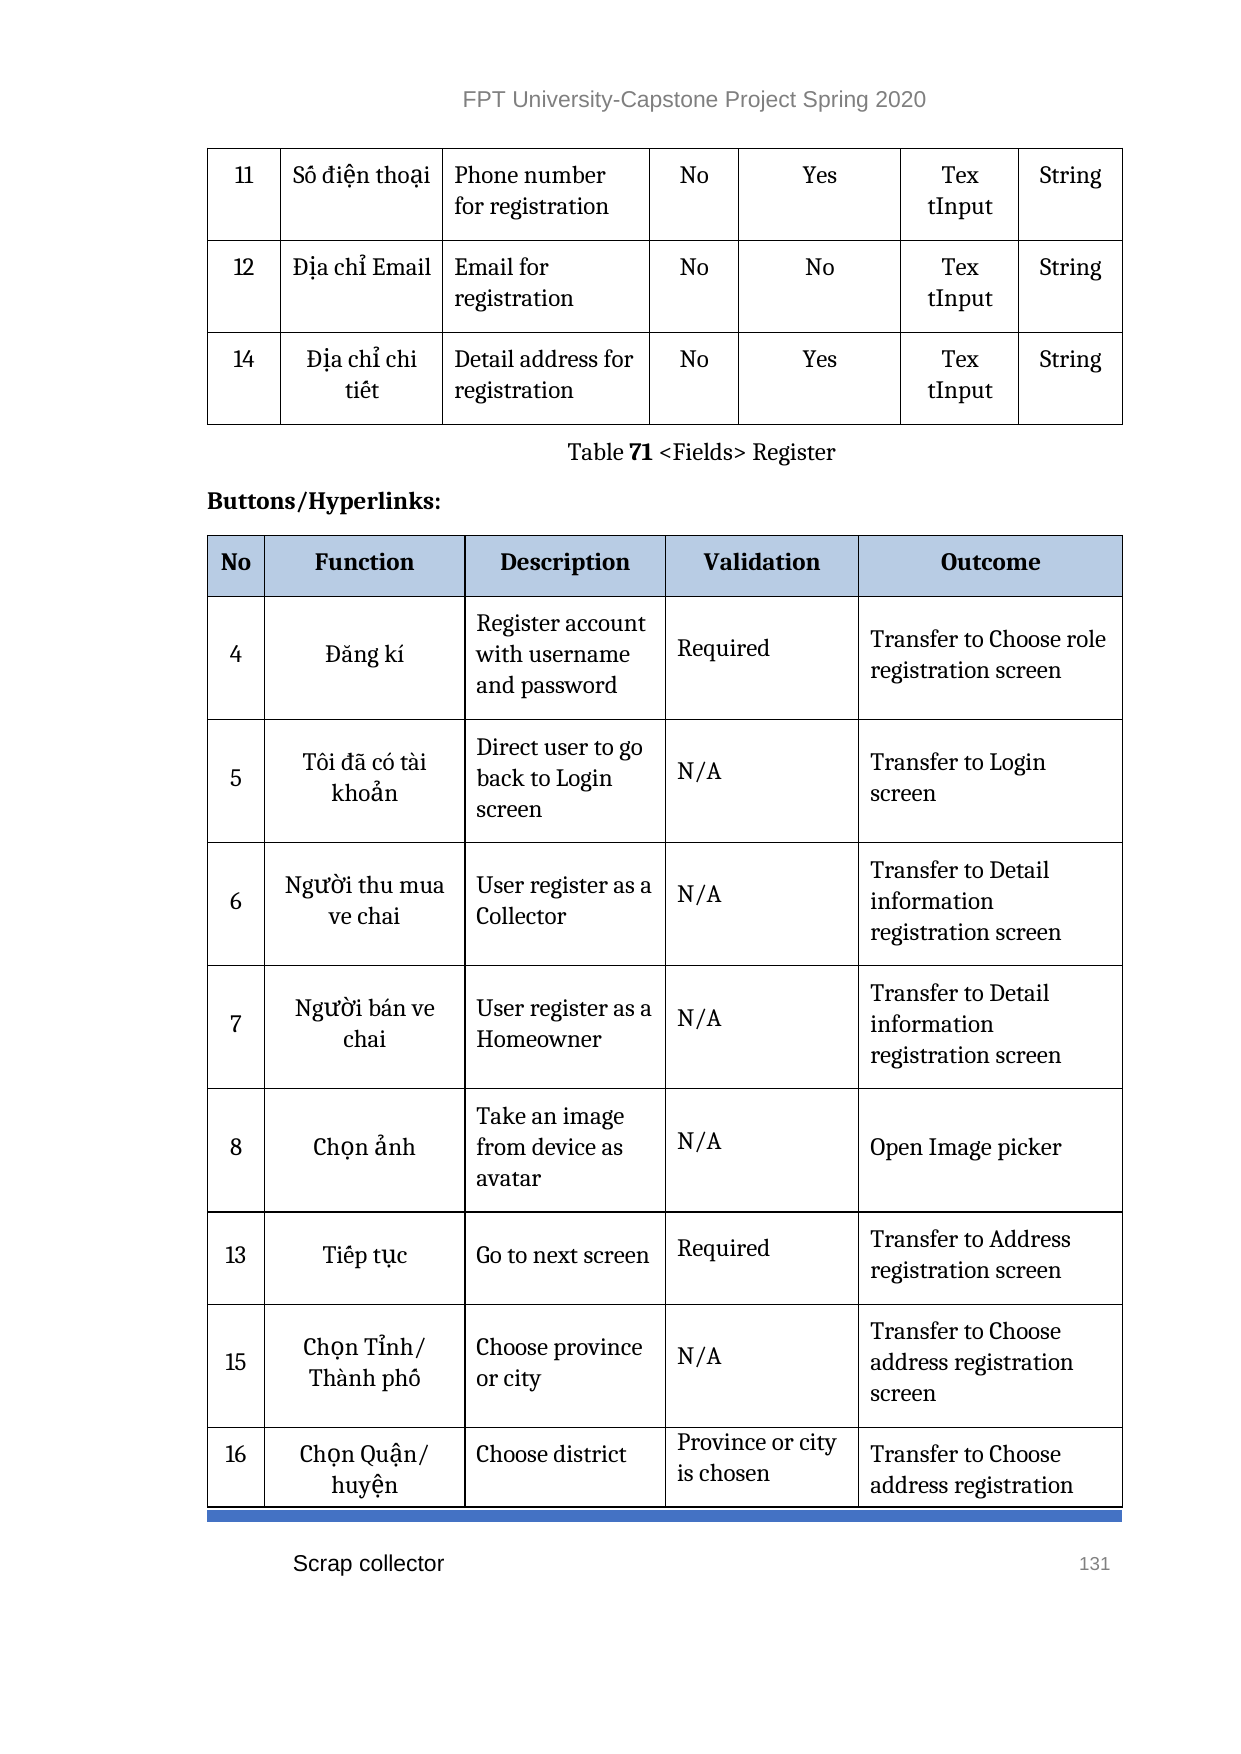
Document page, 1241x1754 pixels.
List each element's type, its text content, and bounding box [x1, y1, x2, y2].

table_cell 5 [208, 720, 264, 842]
table_cell Số điện thoại [281, 149, 442, 240]
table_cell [859, 1305, 1122, 1427]
table_cell No [739, 241, 900, 332]
table_cell 7 [208, 966, 264, 1088]
table_cell Required [666, 597, 858, 719]
table_cell String [1019, 333, 1122, 424]
table_cell Choose province or city [466, 1305, 665, 1427]
table_cell Yes [739, 149, 900, 240]
table_cell N/A [666, 1089, 858, 1211]
table_cell Open Image picker [859, 1089, 1122, 1211]
table_header Function [265, 536, 464, 596]
table_cell N/A [666, 1305, 858, 1427]
table_cell Người thu mua ve chai [265, 843, 464, 965]
table_cell Take an image from device as avatar [466, 1089, 665, 1211]
table_cell Người bán ve chai [265, 966, 464, 1088]
table_cell String [1019, 241, 1122, 332]
table_cell N/A [666, 966, 858, 1088]
table_cell Phone number for registration [443, 149, 649, 240]
table_cell Transfer to Address registration screen [859, 1213, 1122, 1303]
table_cell TextInput [901, 241, 1018, 332]
table_cell 15 [208, 1305, 264, 1427]
table_cell TextInput [901, 149, 1018, 240]
table_cell Chọn Tỉnh/ Thành phố [265, 1305, 464, 1427]
table_cell Tôi đã có tài khoản [265, 720, 464, 842]
table_cell 16 [208, 1428, 264, 1506]
table_cell Register account with username and password [466, 597, 665, 719]
table_cell Chọn ảnh [265, 1089, 464, 1211]
table_cell Detail address for registration [443, 333, 649, 424]
table_cell N/A [666, 720, 858, 842]
table_cell TextInput [901, 333, 1018, 424]
table_cell Đăng kí [265, 597, 464, 719]
text Table 71 <Fields> Register [207, 437, 1122, 466]
table_cell 13 [208, 1213, 264, 1303]
table_header Description [466, 536, 665, 596]
table_cell Tiếp tục [265, 1213, 464, 1303]
table_cell Required [666, 1213, 858, 1303]
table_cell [666, 1428, 858, 1506]
table_cell Yes [739, 333, 900, 424]
table_cell N/A [666, 843, 858, 965]
table_cell Direct user to go back to Login screen [466, 720, 665, 842]
table_cell User register as a Homeowner [466, 966, 665, 1088]
table_cell Transfer to Detail information registration screen [859, 843, 1122, 965]
table_cell 14 [208, 333, 280, 424]
table_cell User register as a Collector [466, 843, 665, 965]
table_cell No [650, 241, 738, 332]
table_cell Transfer to Choose role registration screen [859, 597, 1122, 719]
table_cell String [1019, 149, 1122, 240]
table_cell Chọn Quận/ huyện [265, 1428, 464, 1506]
table_header Outcome [859, 536, 1122, 596]
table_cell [859, 1428, 1122, 1506]
table_header Validation [666, 536, 858, 596]
table_cell Go to next screen [466, 1213, 665, 1303]
table_cell 4 [208, 597, 264, 719]
table_cell 6 [208, 843, 264, 965]
table_cell 11 [208, 149, 280, 240]
table_cell Email for registration [443, 241, 649, 332]
table_cell Địa chỉ chi tiết [281, 333, 442, 424]
table_cell No [650, 149, 738, 240]
table_cell 8 [208, 1089, 264, 1211]
table_cell No [650, 333, 738, 424]
table_cell Địa chỉ Email [281, 241, 442, 332]
text Buttons/Hyperlinks: [207, 487, 1122, 516]
table_cell Transfer to Login screen [859, 720, 1122, 842]
table_header No [208, 536, 264, 596]
table_cell Transfer to Detail information registration screen [859, 966, 1122, 1088]
table_cell 12 [208, 241, 280, 332]
table_cell Choose district [466, 1428, 665, 1506]
